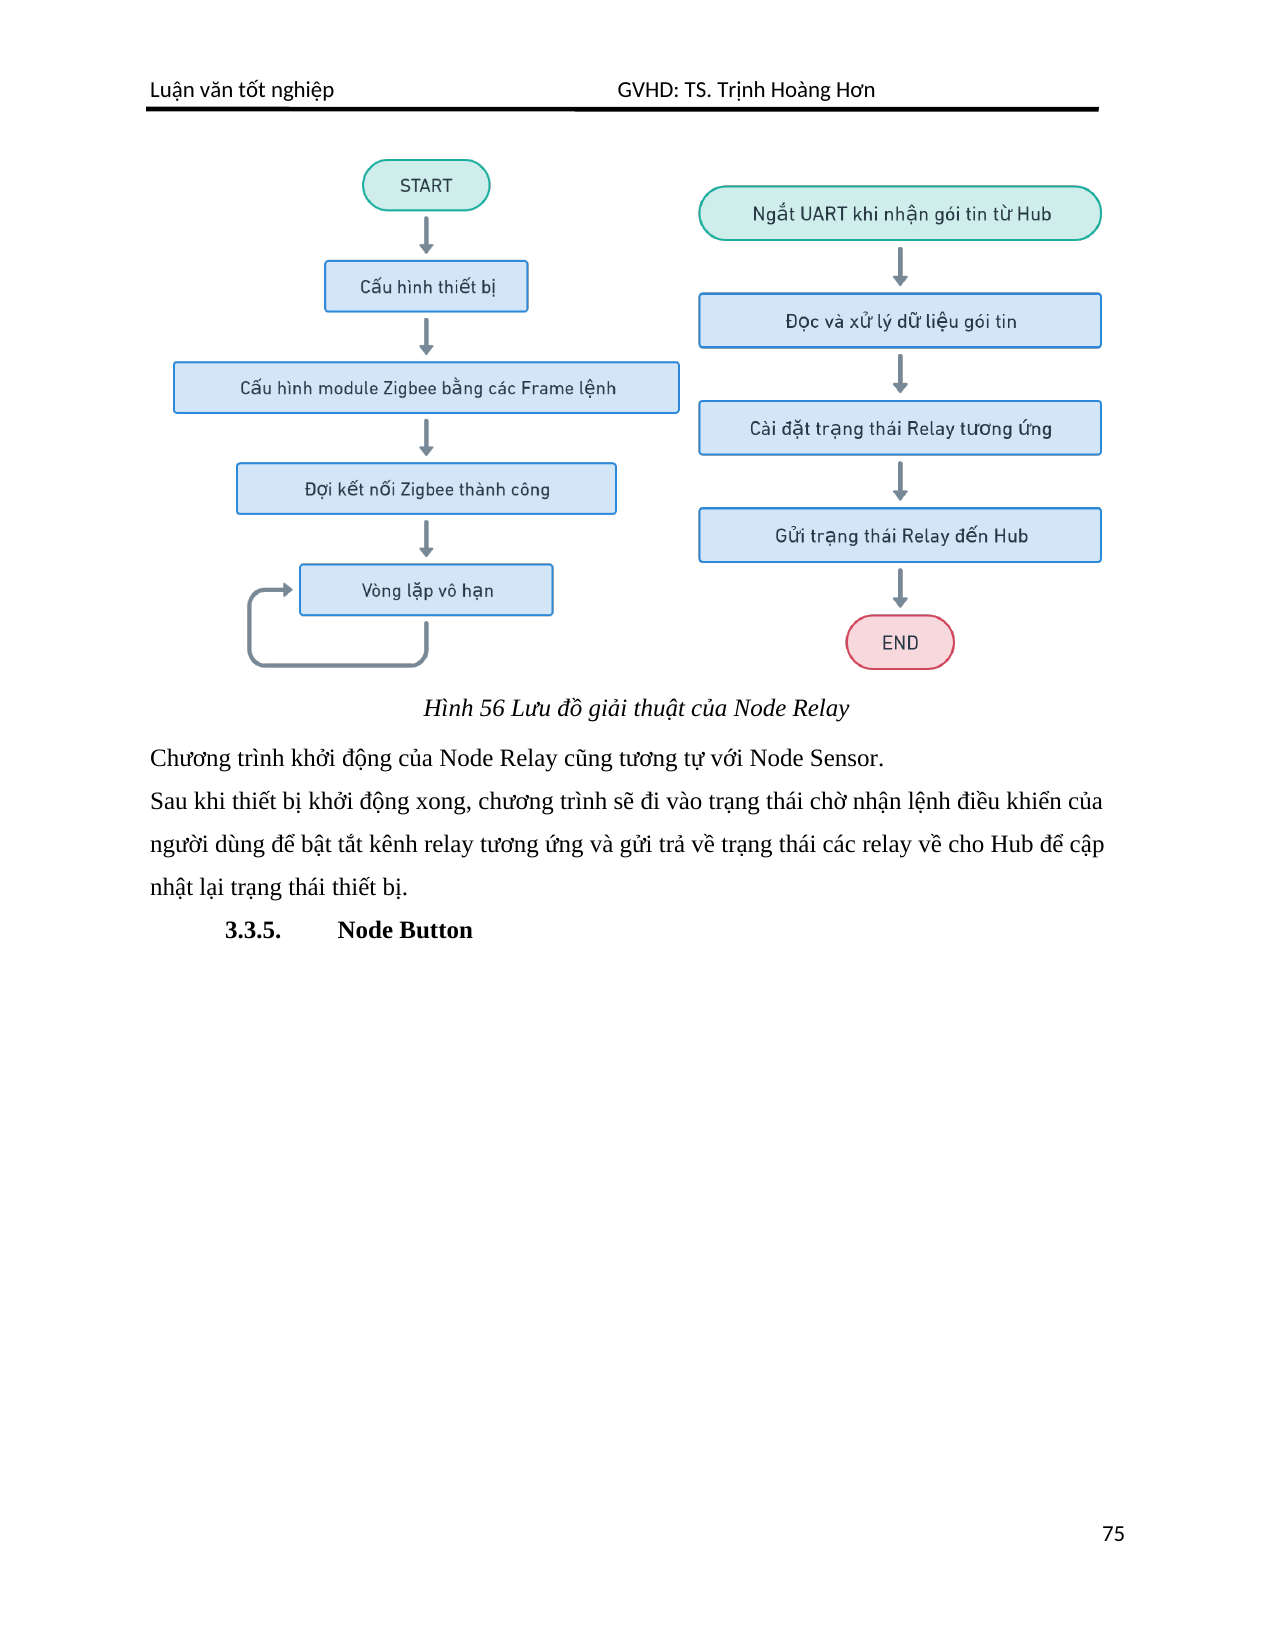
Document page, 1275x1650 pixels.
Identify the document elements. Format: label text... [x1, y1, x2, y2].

text Chương trình khởi động của Node Relay cũng tương tự với Node Sensor. [150, 743, 1125, 771]
list Node Button [225, 915, 1125, 944]
text Sau khi thiết bị khởi động xong, chương trình sẽ đi vào trạng thái chờ nhận lệnh điều khiển của người dùng để bật tắt kênh relay tương ứng và gửi trả về trạng thái các relay về cho Hub để cập nhật lại trạng thái thiết bị. [150, 786, 1125, 901]
picture [163, 150, 1112, 680]
